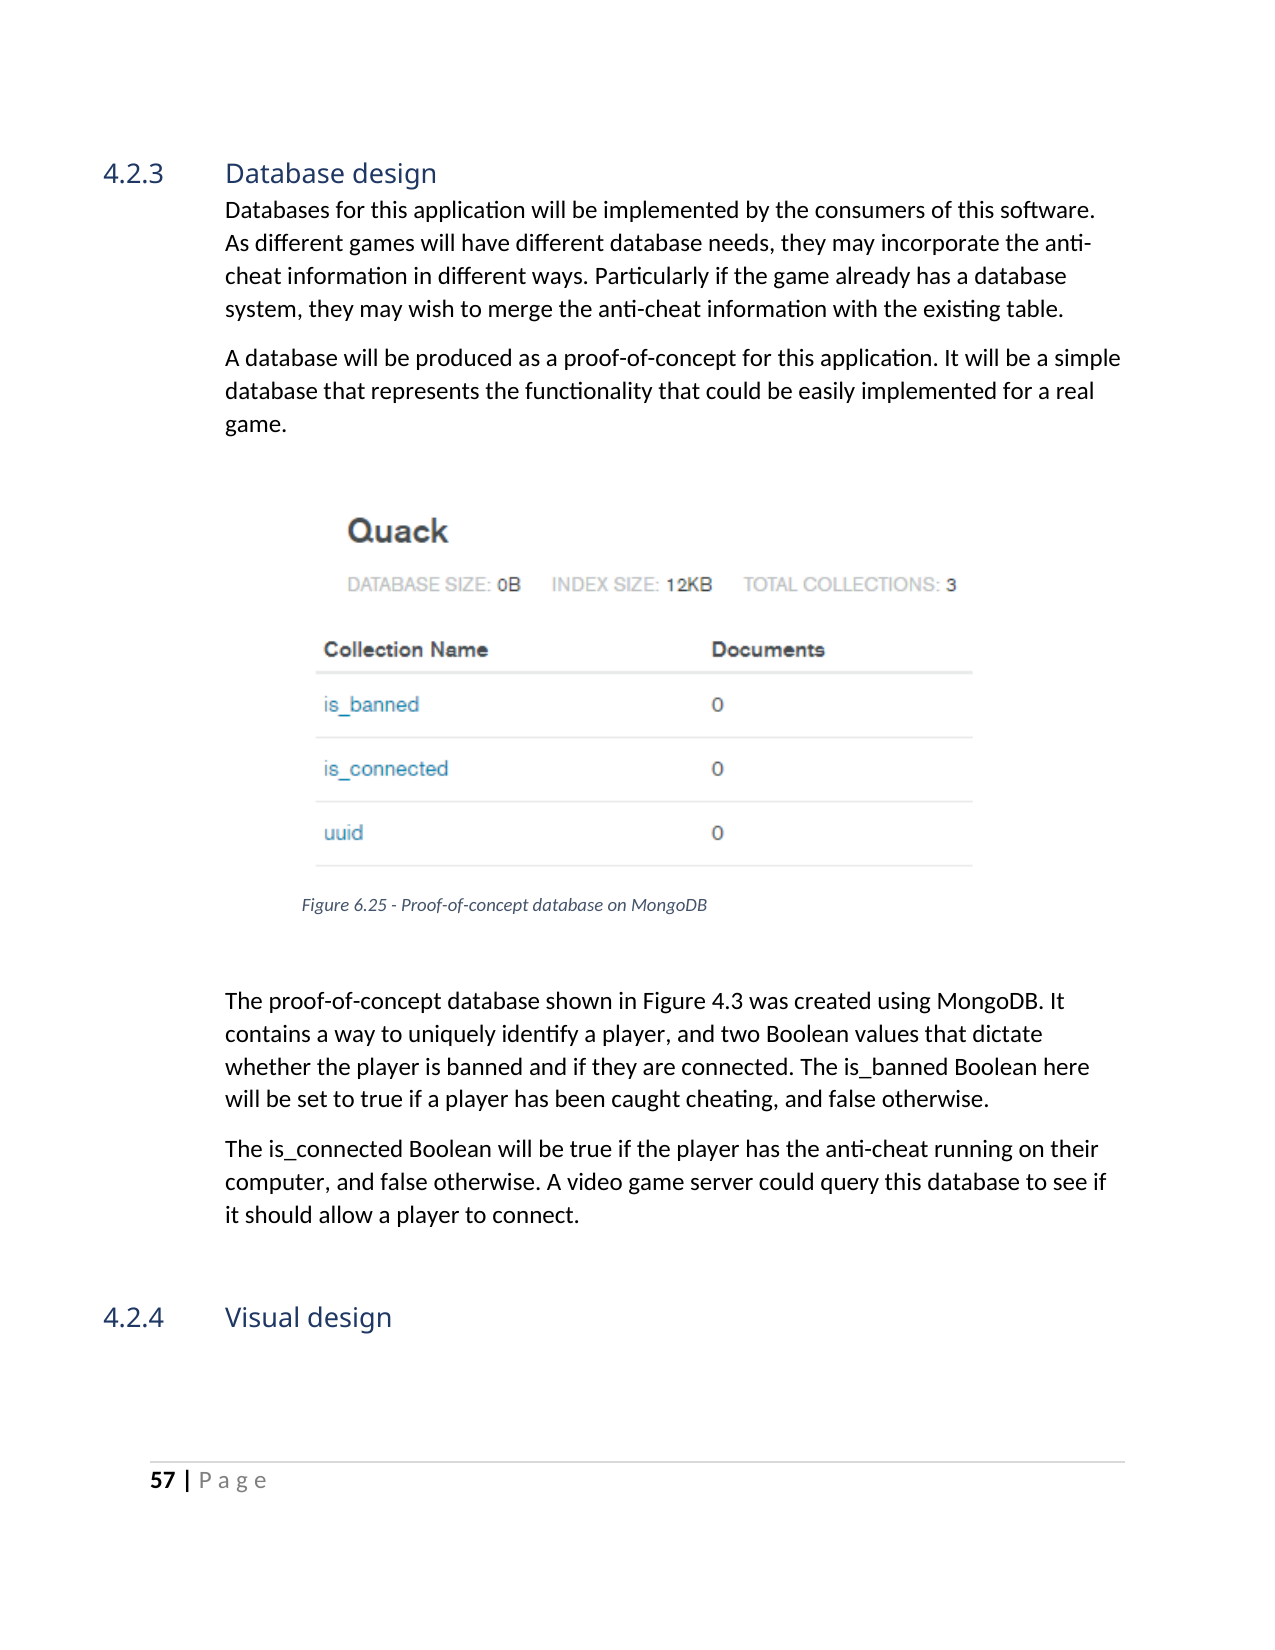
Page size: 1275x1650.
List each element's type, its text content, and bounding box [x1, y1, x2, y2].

picture [302, 507, 973, 884]
subtitle 4.2.4 Visual design [103, 1298, 1125, 1335]
text A database will be produced as a proof-of-concept for this application. It will be a simple database that represents the functionality that could be easily implemented for a real game. [225, 342, 1125, 439]
text Databases for this application will be implemented by the consumers of this software. As different games will have different database needs, they may incorporate the anti-cheat information in different ways. Particularly if the game already has a database system, they may wish to merge the anti-cheat information with the existing table. [225, 194, 1125, 323]
text The is_connected Boolean will be true if the player has the anti-cheat running on their computer, and false otherwise. A video game server could query this database to see if it should allow a player to connect. [225, 1133, 1125, 1229]
text The proof-of-concept database shown in Figure 4.3 was created using MongoDB. It contains a way to uniquely identify a player, and two Boolean values that dictate whether the player is banned and if they are connected. The is_banned Boolean here will be set to true if a player has been caught cheating, and false otherwise. [225, 985, 1125, 1114]
subtitle 4.2.3 Database design [103, 154, 1125, 191]
